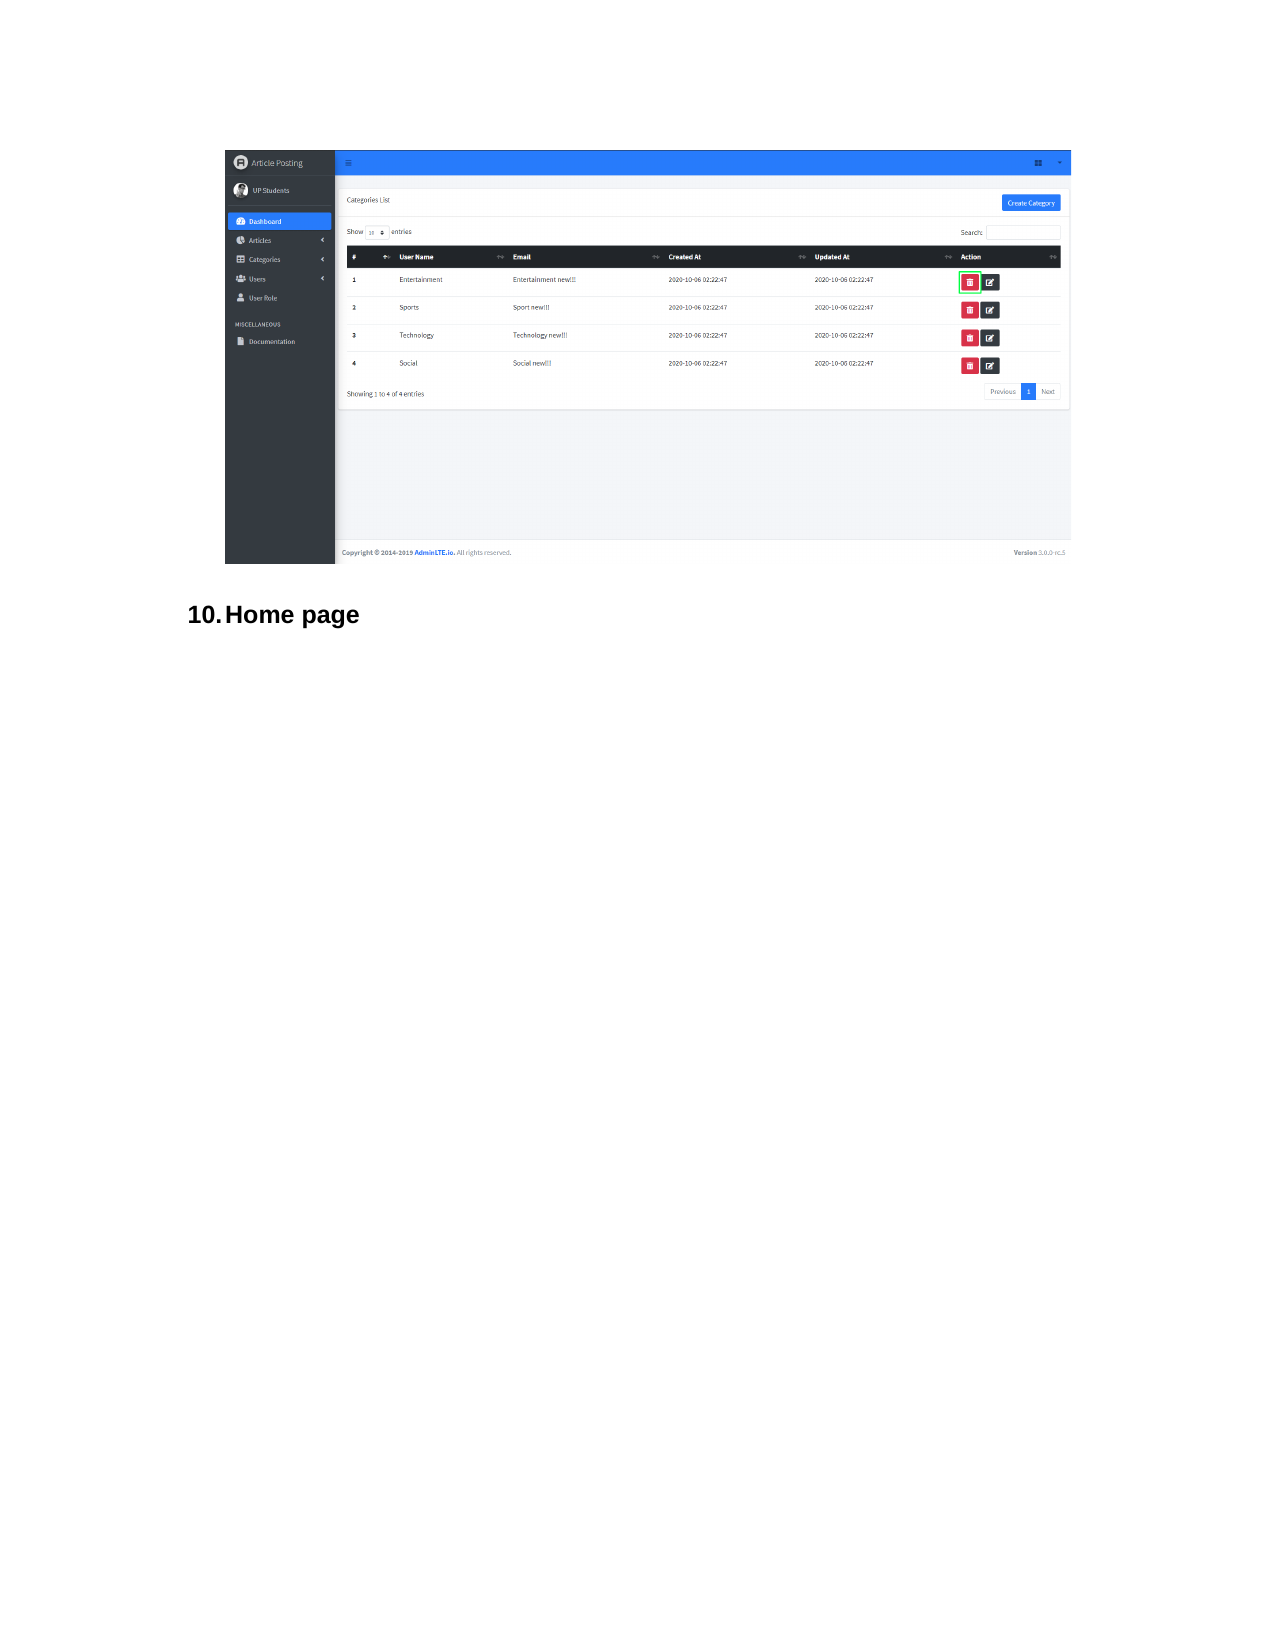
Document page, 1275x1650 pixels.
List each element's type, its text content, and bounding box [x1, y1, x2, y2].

picture [225, 150, 1072, 564]
list Home page [187, 600, 1125, 629]
